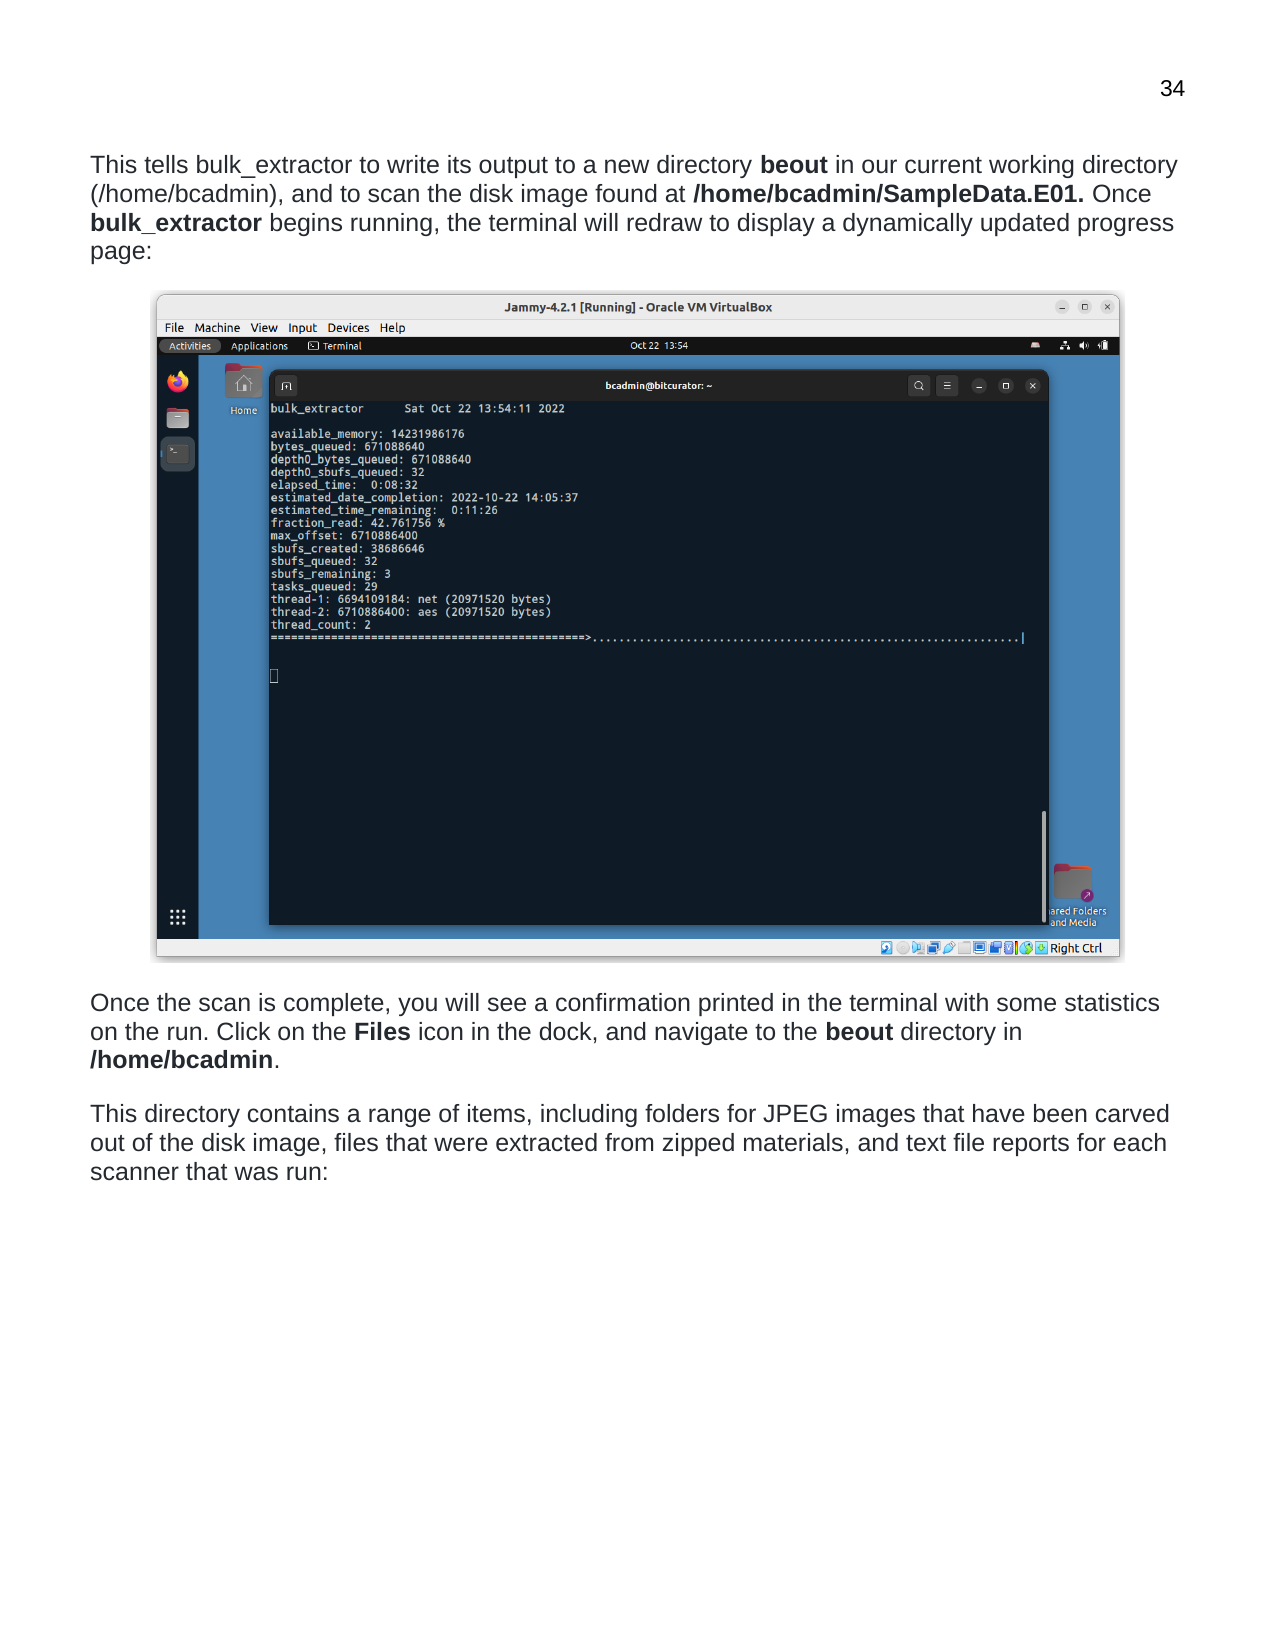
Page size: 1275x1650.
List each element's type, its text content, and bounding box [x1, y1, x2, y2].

picture [150, 290, 1125, 963]
text Once the scan is complete, you will see a confirmation printed in the terminal with some statistics on the run. Click on the Files icon in the dock, and navigate to the beout directory in /home/bcadmin. [90, 988, 1185, 1074]
text This tells bulk_extractor to write its output to a new directory beout in our current working directory (/home/bcadmin), and to scan the disk image found at /home/bcadmin/SampleData.E01. Once bulk_extractor begins running, the terminal will redraw to display a dynamically updated progress page: [90, 150, 1185, 265]
text This directory contains a range of items, including folders for JPEG images that have been carved out of the disk image, files that were extracted from zipped materials, and text file reports for each scanner that was run: [90, 1099, 1185, 1185]
